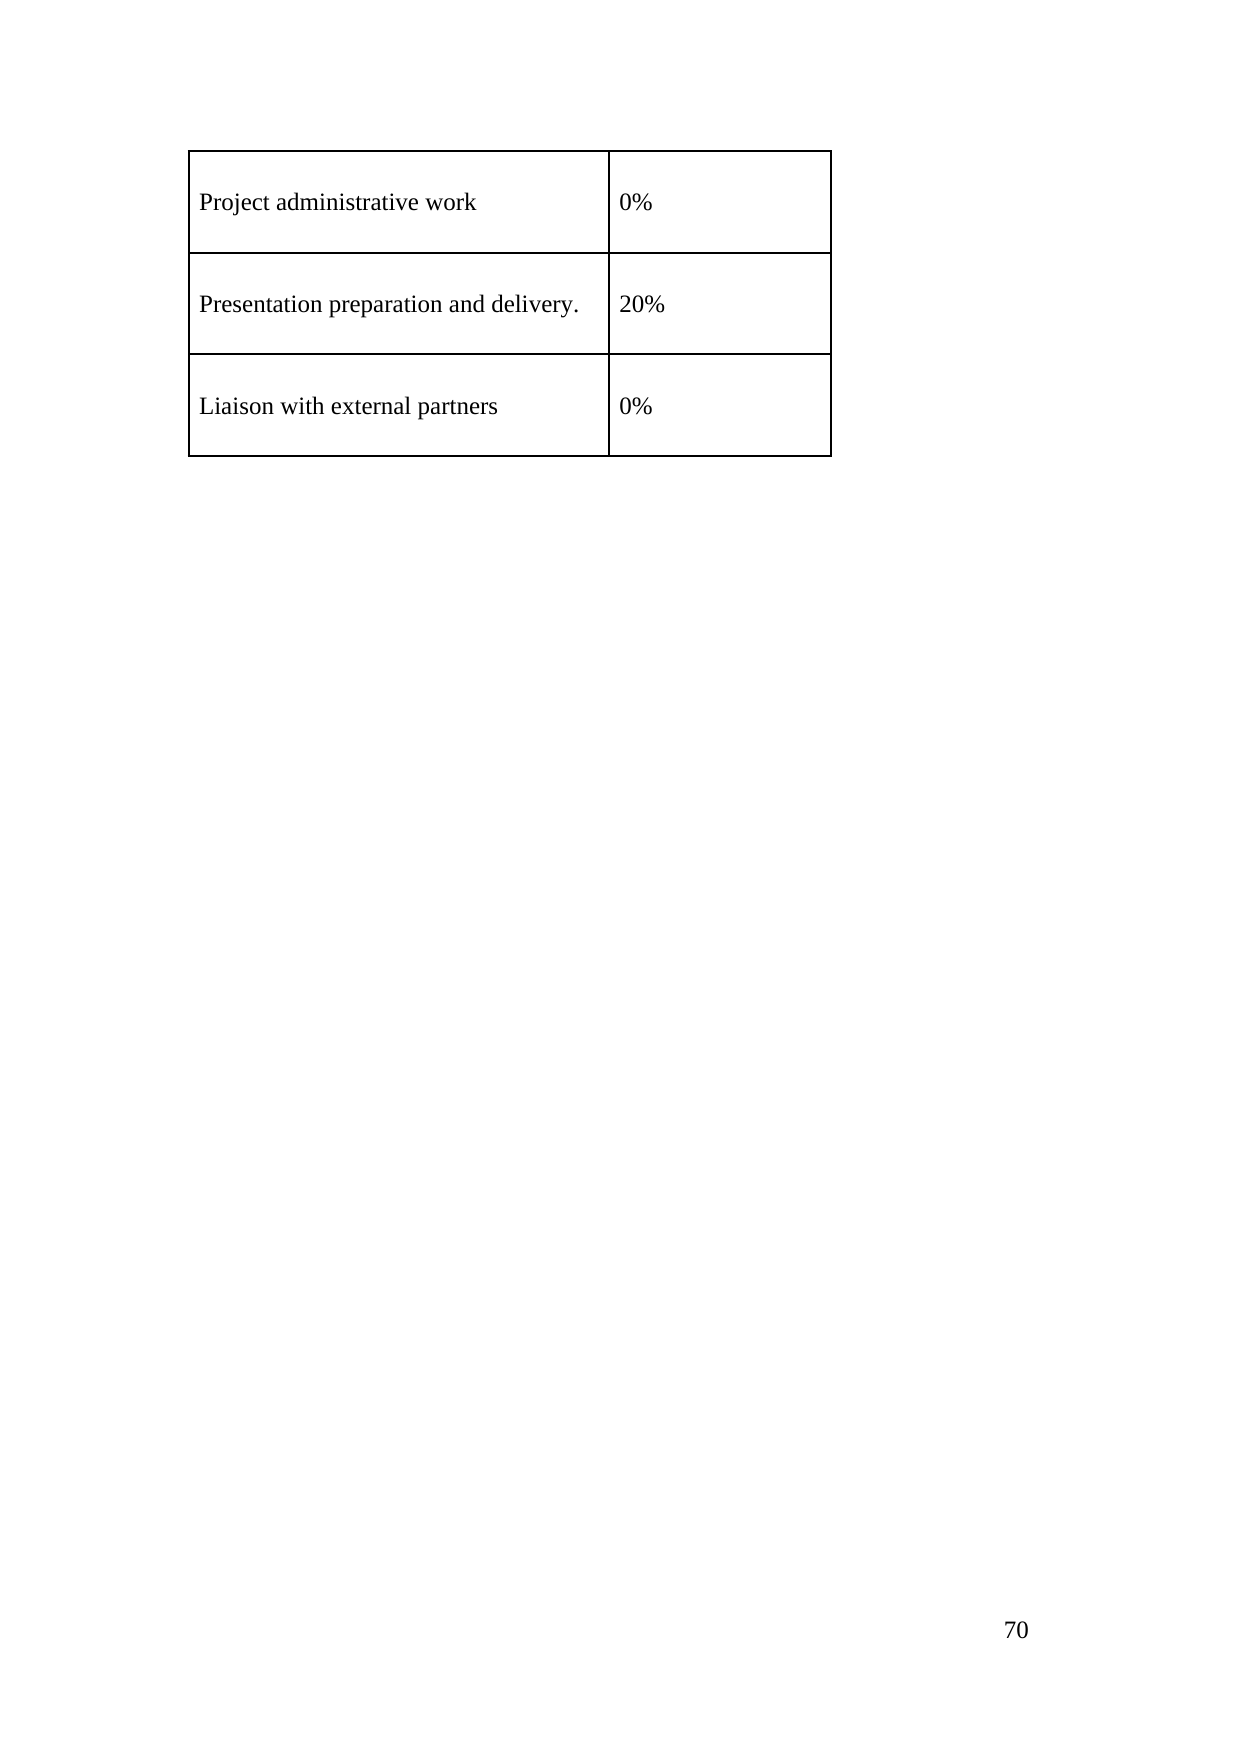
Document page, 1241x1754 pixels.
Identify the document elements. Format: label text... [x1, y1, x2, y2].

table_cell 20% [610, 254, 830, 353]
table_cell 0% [610, 152, 830, 252]
table_cell 0% [610, 355, 830, 455]
table_cell Liaison with external partners [190, 355, 608, 455]
table_cell Project administrative work [190, 152, 608, 252]
table_cell Presentation preparation and delivery. [190, 254, 608, 353]
